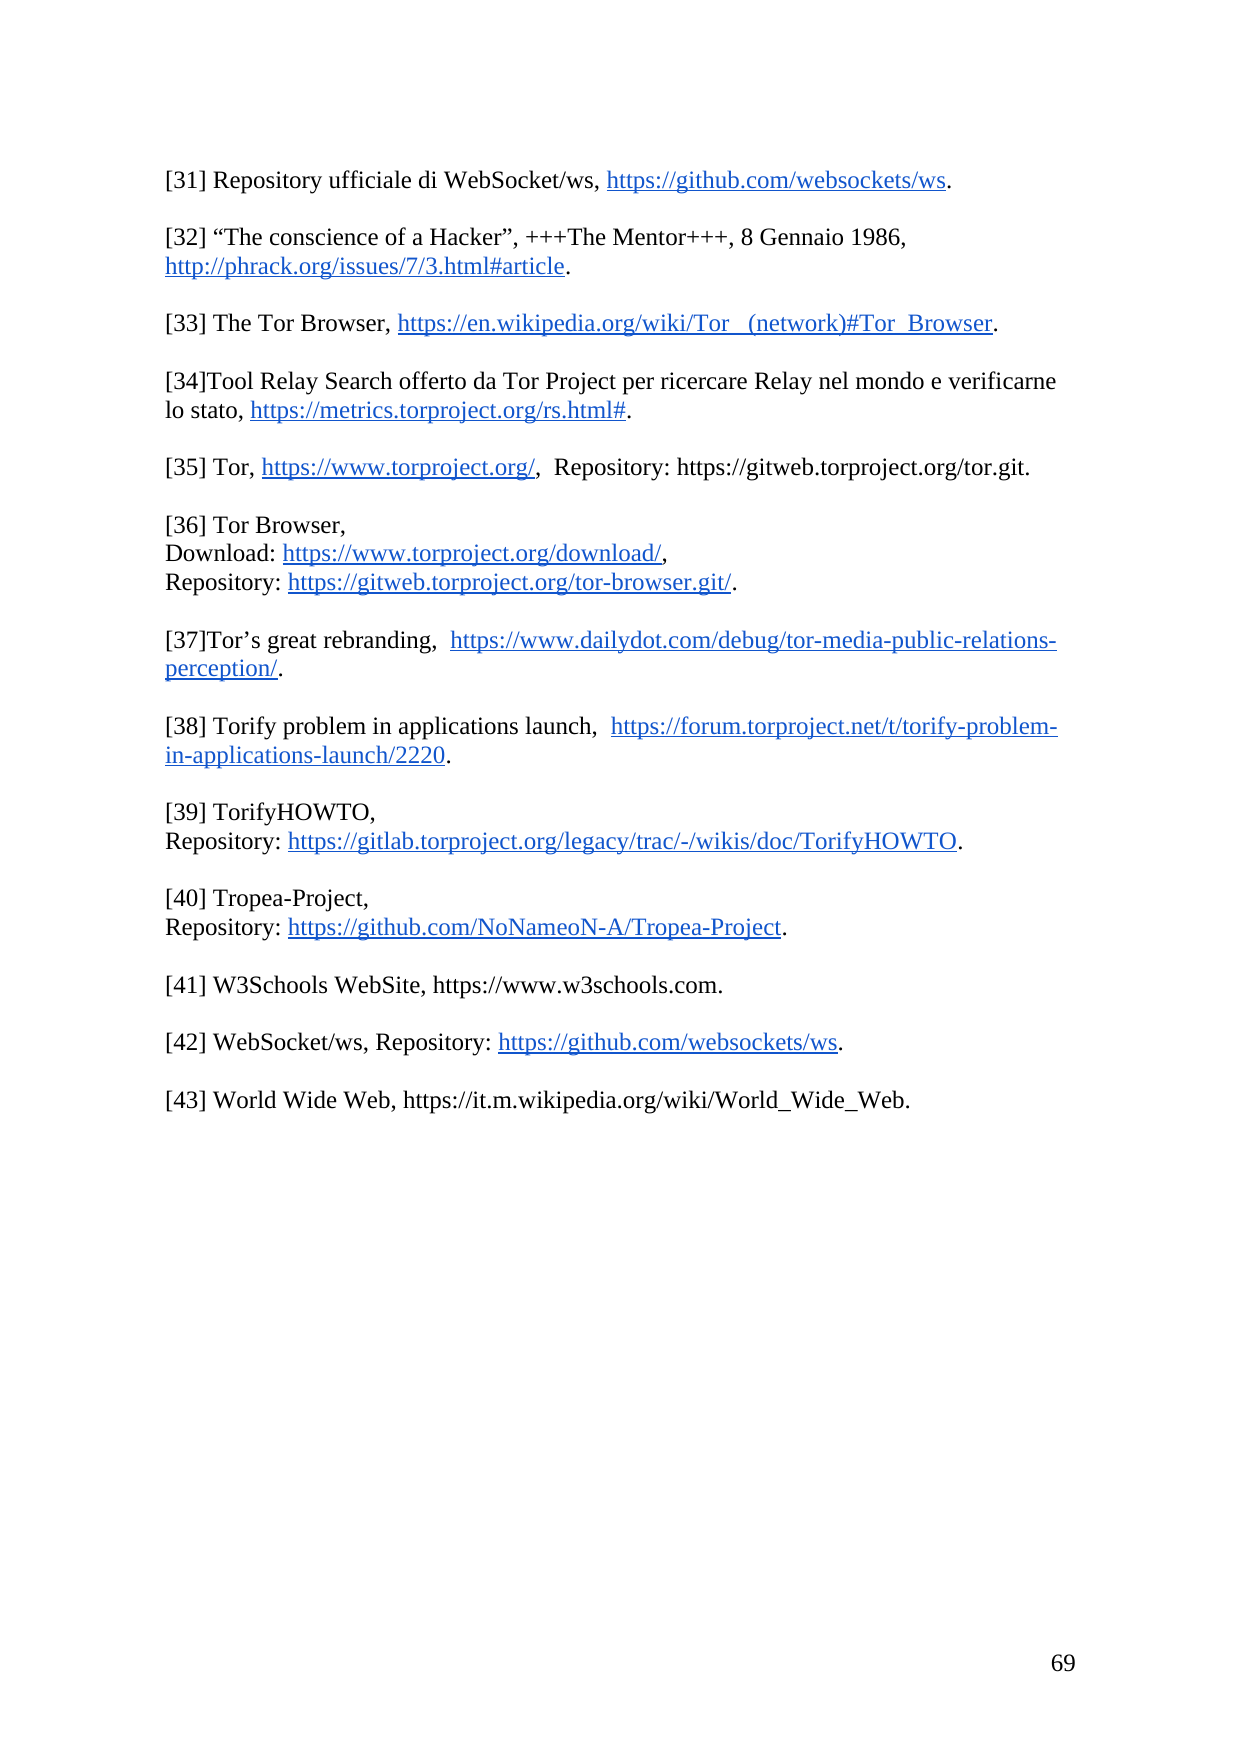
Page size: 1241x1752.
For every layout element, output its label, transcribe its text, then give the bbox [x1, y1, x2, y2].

text Repository: https://gitlab.torproject.org/legacy/trac/-/wikis/doc/TorifyHOWTO. [165, 826, 1075, 855]
text [37]Tor’s great rebranding, https://www.dailydot.com/debug/tor-media-public-relations-perception/. [165, 625, 1075, 682]
text [39] TorifyHOWTO, [165, 797, 1075, 826]
text [40] Tropea-Project, [165, 883, 1075, 912]
text [36] Tor Browser, [165, 510, 1075, 538]
text [42] WebSocket/ws, Repository: https://github.com/websockets/ws. [165, 1027, 1075, 1056]
text [41] W3Schools WebSite, https://www.w3schools.com. [165, 970, 1075, 998]
text [31] Repository ufficiale di WebSocket/ws, https://github.com/websockets/ws. [165, 165, 1075, 193]
text Download: https://www.torproject.org/download/, [165, 538, 1075, 567]
text [35] Tor, https://www.torproject.org/, Repository: https://gitweb.torproject.org/tor.git. [165, 452, 1075, 481]
text [34]Tool Relay Search offerto da Tor Project per ricercare Relay nel mondo e verificarne lo stato, https://metrics.torproject.org/rs.html#. [165, 366, 1075, 423]
text [38] Torify problem in applications launch, https://forum.torproject.net/t/torify-problem-in-applications-launch/2220. [165, 711, 1075, 768]
text Repository: https://gitweb.torproject.org/tor-browser.git/. [165, 567, 1075, 596]
text [33] The Tor Browser, https://en.wikipedia.org/wiki/Tor_ (network)#Tor_Browser. [165, 308, 1075, 337]
text Repository: https://github.com/NoNameoN-A/Tropea-Project. [165, 912, 1075, 941]
text [43] World Wide Web, https://it.m.wikipedia.org/wiki/World_Wide_Web. [165, 1085, 1075, 1113]
text [32] “The conscience of a Hacker”, +++The Mentor+++, 8 Gennaio 1986, http://phrack.org/issues/7/3.html#article. [165, 222, 1075, 280]
